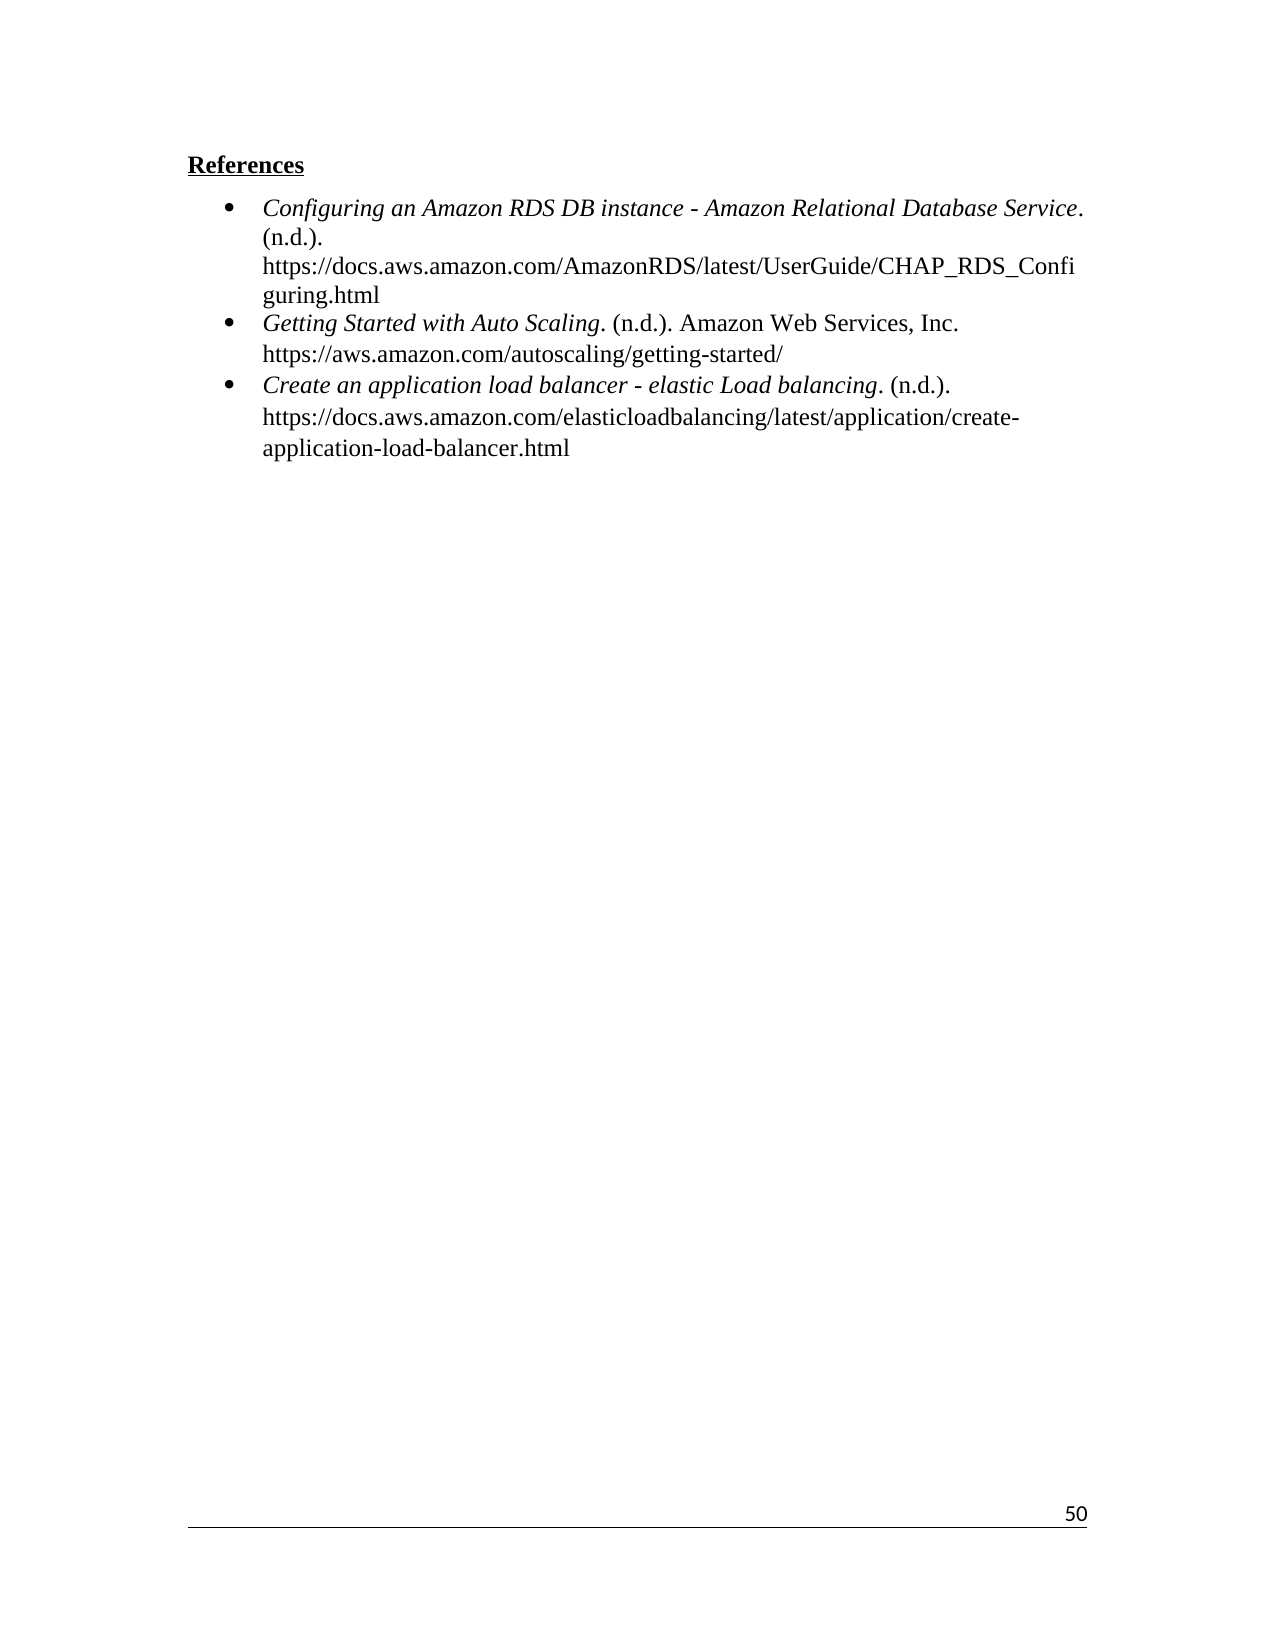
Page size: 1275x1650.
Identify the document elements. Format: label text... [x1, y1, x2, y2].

subtitle References [187, 150, 1087, 179]
list Create an application load balancer - elastic Load balancing. (n.d.). https://docs.aws.amazon.com/elasticloadbalancing/latest/application/create-application-load-balancer.html [225, 371, 1087, 461]
list Configuring an Amazon RDS DB instance - Amazon Relational Database Service. (n.d.). https://docs.aws.amazon.com/AmazonRDS/latest/UserGuide/CHAP_RDS_Configuring.html [225, 193, 1087, 308]
list Getting Started with Auto Scaling. (n.d.). Amazon Web Services, Inc. https://aws.amazon.com/autoscaling/getting-started/ [225, 308, 1087, 368]
